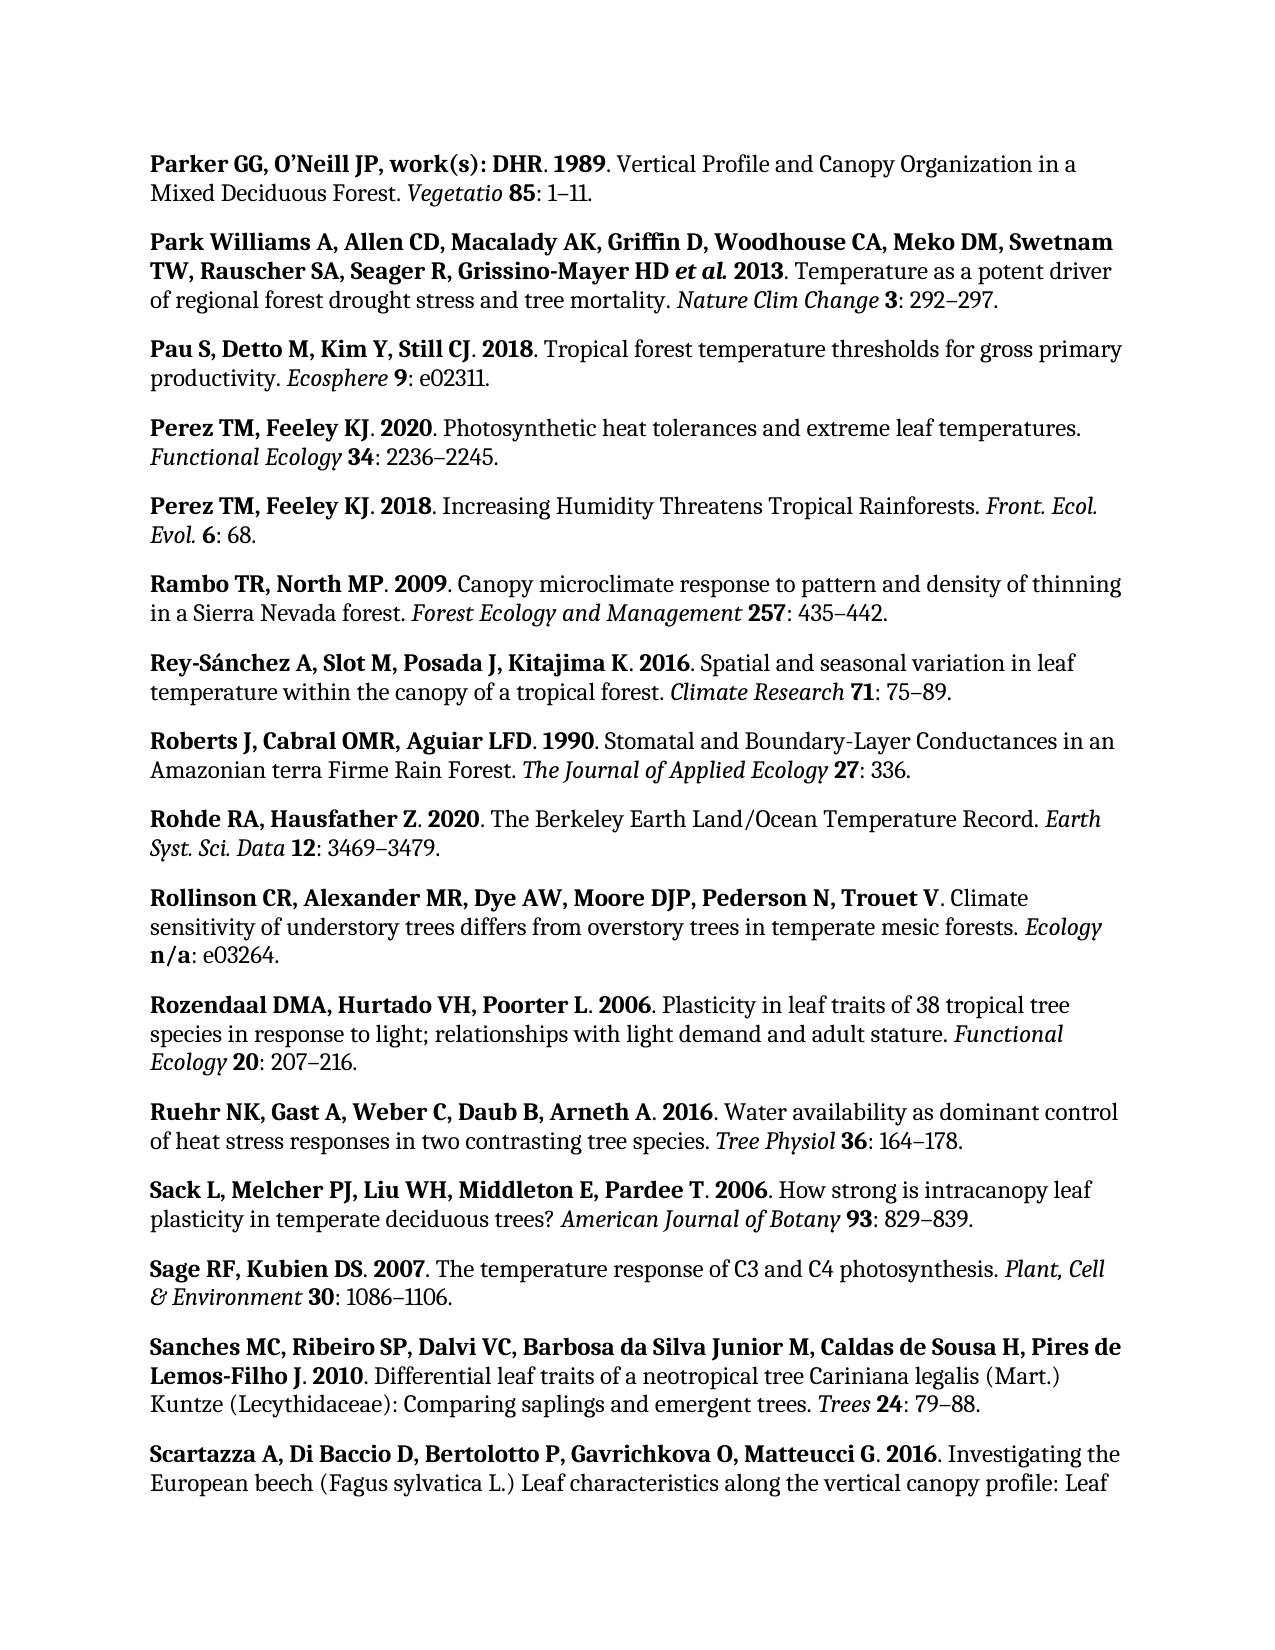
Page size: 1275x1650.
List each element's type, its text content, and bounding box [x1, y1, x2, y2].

text Perez TM, Feeley KJ. 2020. Photosynthetic heat tolerances and extreme leaf temperatures. Functional Ecology 34: 2236–2245. [150, 414, 1125, 471]
text Perez TM, Feeley KJ. 2018. Increasing Humidity Threatens Tropical Rainforests. Front. Ecol. Evol. 6: 68. [150, 492, 1125, 549]
text Roberts J, Cabral OMR, Aguiar LFD. 1990. Stomatal and Boundary-Layer Conductances in an Amazonian terra Firme Rain Forest. The Journal of Applied Ecology 27: 336. [150, 727, 1125, 784]
text Sage RF, Kubien DS. 2007. The temperature response of C3 and C4 photosynthesis. Plant, Cell & Environment 30: 1086–1106. [150, 1254, 1125, 1312]
text Sack L, Melcher PJ, Liu WH, Middleton E, Pardee T. 2006. How strong is intracanopy leaf plasticity in temperate deciduous trees? American Journal of Botany 93: 829–839. [150, 1176, 1125, 1234]
text Pau S, Detto M, Kim Y, Still CJ. 2018. Tropical forest temperature thresholds for gross primary productivity. Ecosphere 9: e02311. [150, 335, 1125, 393]
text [150, 1440, 1125, 1497]
text Sanches MC, Ribeiro SP, Dalvi VC, Barbosa da Silva Junior M, Caldas de Sousa H, Pires de Lemos-Filho J. 2010. Differential leaf traits of a neotropical tree Cariniana legalis (Mart.) Kuntze (Lecythidaceae): Comparing saplings and emergent trees. Trees 24: 79–88. [150, 1333, 1125, 1419]
text Rey-Sánchez A, Slot M, Posada J, Kitajima K. 2016. Spatial and seasonal variation in leaf temperature within the canopy of a tropical forest. Climate Research 71: 75–89. [150, 649, 1125, 706]
text Rollinson CR, Alexander MR, Dye AW, Moore DJP, Pederson N, Trouet V. Climate sensitivity of understory trees differs from overstory trees in temperate mesic forests. Ecology n/a: e03264. [150, 884, 1125, 970]
text Rambo TR, North MP. 2009. Canopy microclimate response to pattern and density of thinning in a Sierra Nevada forest. Forest Ecology and Management 257: 435–442. [150, 570, 1125, 628]
text Park Williams A, Allen CD, Macalady AK, Griffin D, Woodhouse CA, Meko DM, Swetnam TW, Rauscher SA, Seager R, Grissino-Mayer HD et al. 2013. Temperature as a potent driver of regional forest drought stress and tree mortality. Nature Clim Change 3: 292–297. [150, 228, 1125, 314]
text Rozendaal DMA, Hurtado VH, Poorter L. 2006. Plasticity in leaf traits of 38 tropical tree species in response to light; relationships with light demand and adult stature. Functional Ecology 20: 207–216. [150, 991, 1125, 1077]
text Rohde RA, Hausfather Z. 2020. The Berkeley Earth Land/Ocean Temperature Record. Earth Syst. Sci. Data 12: 3469–3479. [150, 805, 1125, 863]
text Ruehr NK, Gast A, Weber C, Daub B, Arneth A. 2016. Water availability as dominant control of heat stress responses in two contrasting tree species. Tree Physiol 36: 164–178. [150, 1098, 1125, 1155]
text Parker GG, O’Neill JP, work(s): DHR. 1989. Vertical Profile and Canopy Organization in a Mixed Deciduous Forest. Vegetatio 85: 1–11. [150, 150, 1125, 207]
